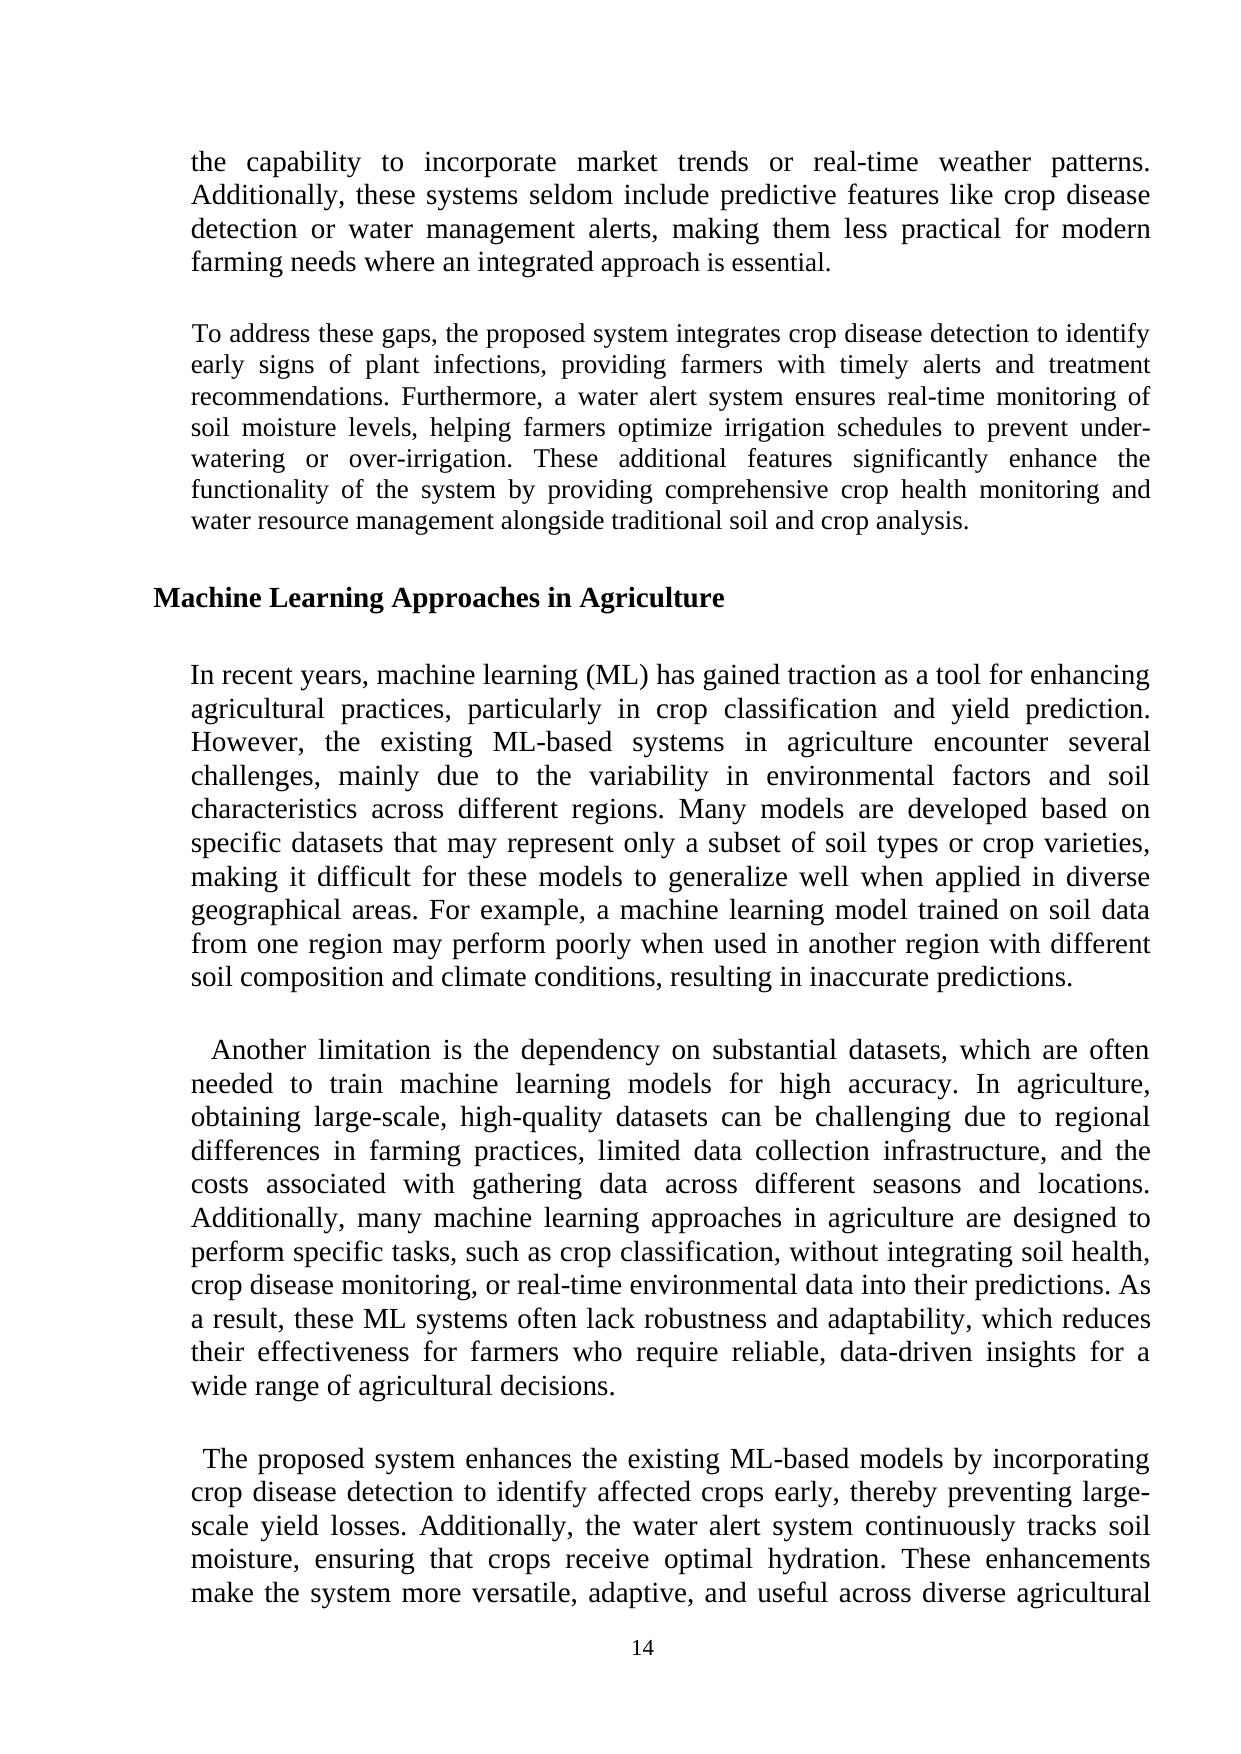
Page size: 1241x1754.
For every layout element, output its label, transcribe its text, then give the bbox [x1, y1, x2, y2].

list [153, 144, 1152, 278]
list In recent years, machine learning (ML) has gained traction as a tool for enhancing agricultural practices, particularly in crop classification and yield prediction. However, the existing ML-based systems in agriculture encounter several challenges, mainly due to the variability in environmental factors and soil characteristics across different regions. Many models are developed based on specific datasets that may represent only a subset of soil types or crop varieties, making it difficult for these models to generalize well when applied in diverse geographical areas. For example, a machine learning model trained on soil data from one region may perform poorly when used in another region with different soil composition and climate conditions, resulting in inaccurate predictions. [153, 657, 1152, 993]
list Machine Learning Approaches in Agriculture [153, 580, 1152, 613]
list To address these gaps, the proposed system integrates crop disease detection to identify early signs of plant infections, providing farmers with timely alerts and treatment recommendations. Furthermore, a water alert system ensures real-time monitoring of soil moisture levels, helping farmers optimize irrigation schedules to prevent under-watering or over-irrigation. These additional features significantly enhance the functionality of the system by providing comprehensive crop health monitoring and water resource management alongside traditional soil and crop analysis. [153, 317, 1152, 535]
list Another limitation is the dependency on substantial datasets, which are often needed to train machine learning models for high accuracy. In agriculture, obtaining large-scale, high-quality datasets can be challenging due to regional differences in farming practices, limited data collection infrastructure, and the costs associated with gathering data across different seasons and locations. Additionally, many machine learning approaches in agriculture are designed to perform specific tasks, such as crop classification, without integrating soil health, crop disease monitoring, or real-time environmental data into their predictions. As a result, these ML systems often lack robustness and adaptability, which reduces their effectiveness for farmers who require reliable, data-driven insights for a wide range of agricultural decisions. [153, 1032, 1152, 1401]
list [153, 1441, 1152, 1608]
